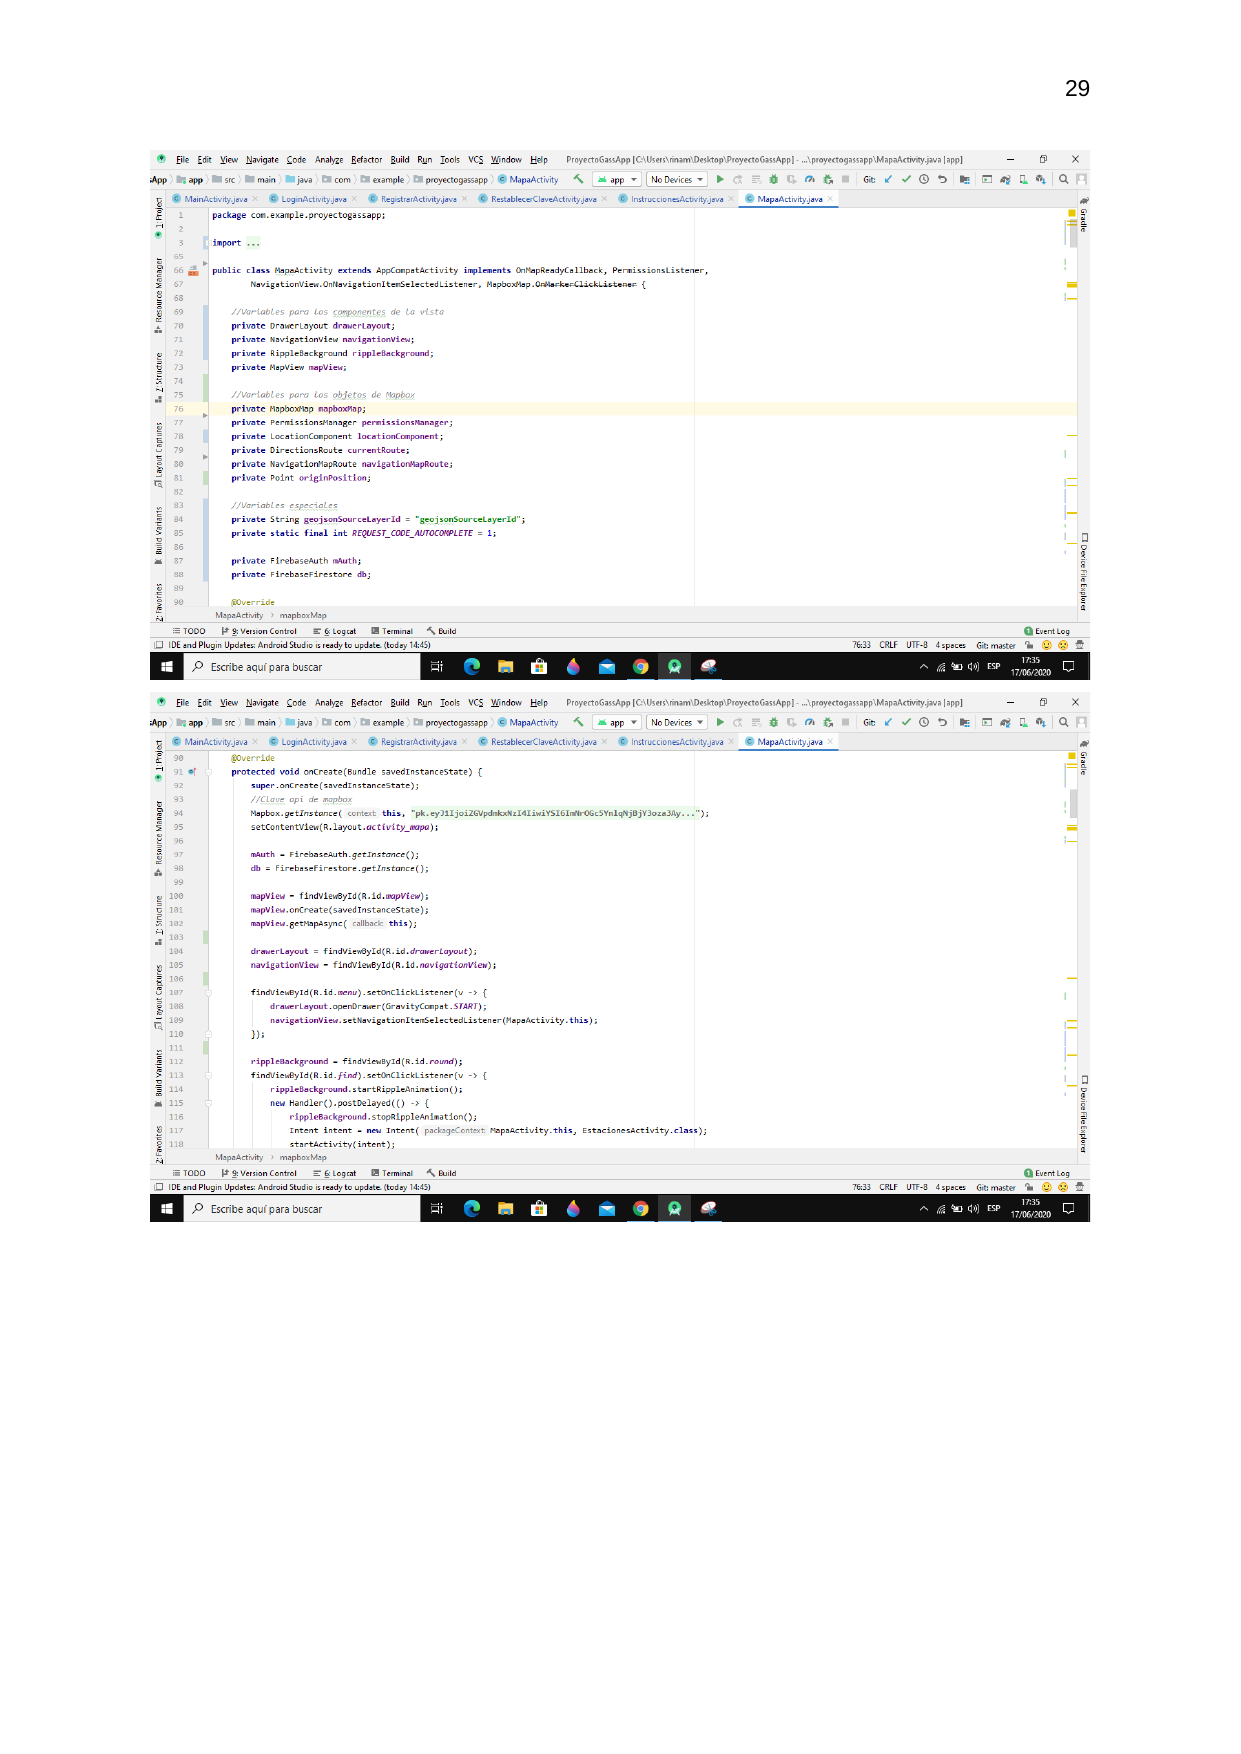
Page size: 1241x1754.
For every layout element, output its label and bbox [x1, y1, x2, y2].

picture [150, 150, 1091, 680]
picture [150, 692, 1091, 1222]
